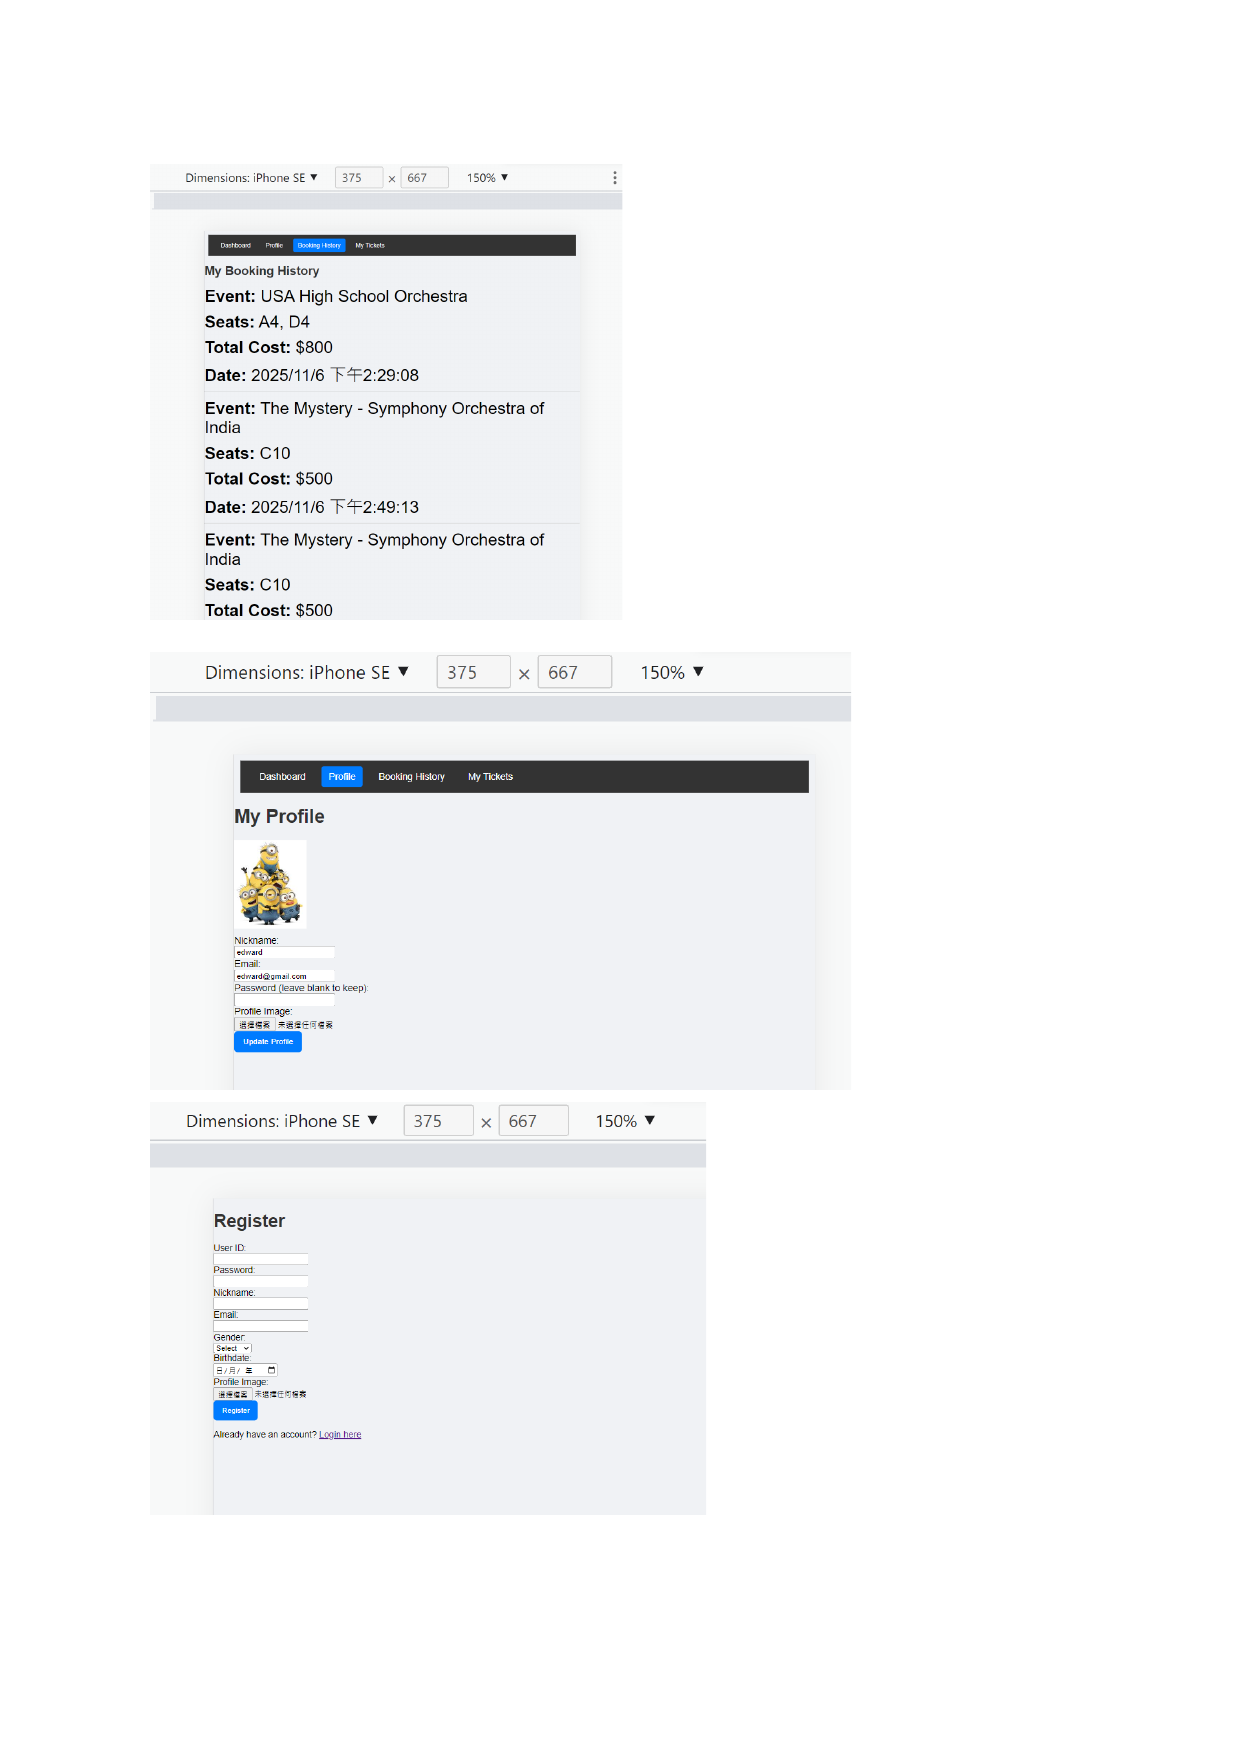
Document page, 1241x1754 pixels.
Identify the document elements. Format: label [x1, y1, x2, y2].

picture [150, 1102, 707, 1515]
picture [150, 652, 852, 1090]
picture [150, 164, 623, 620]
